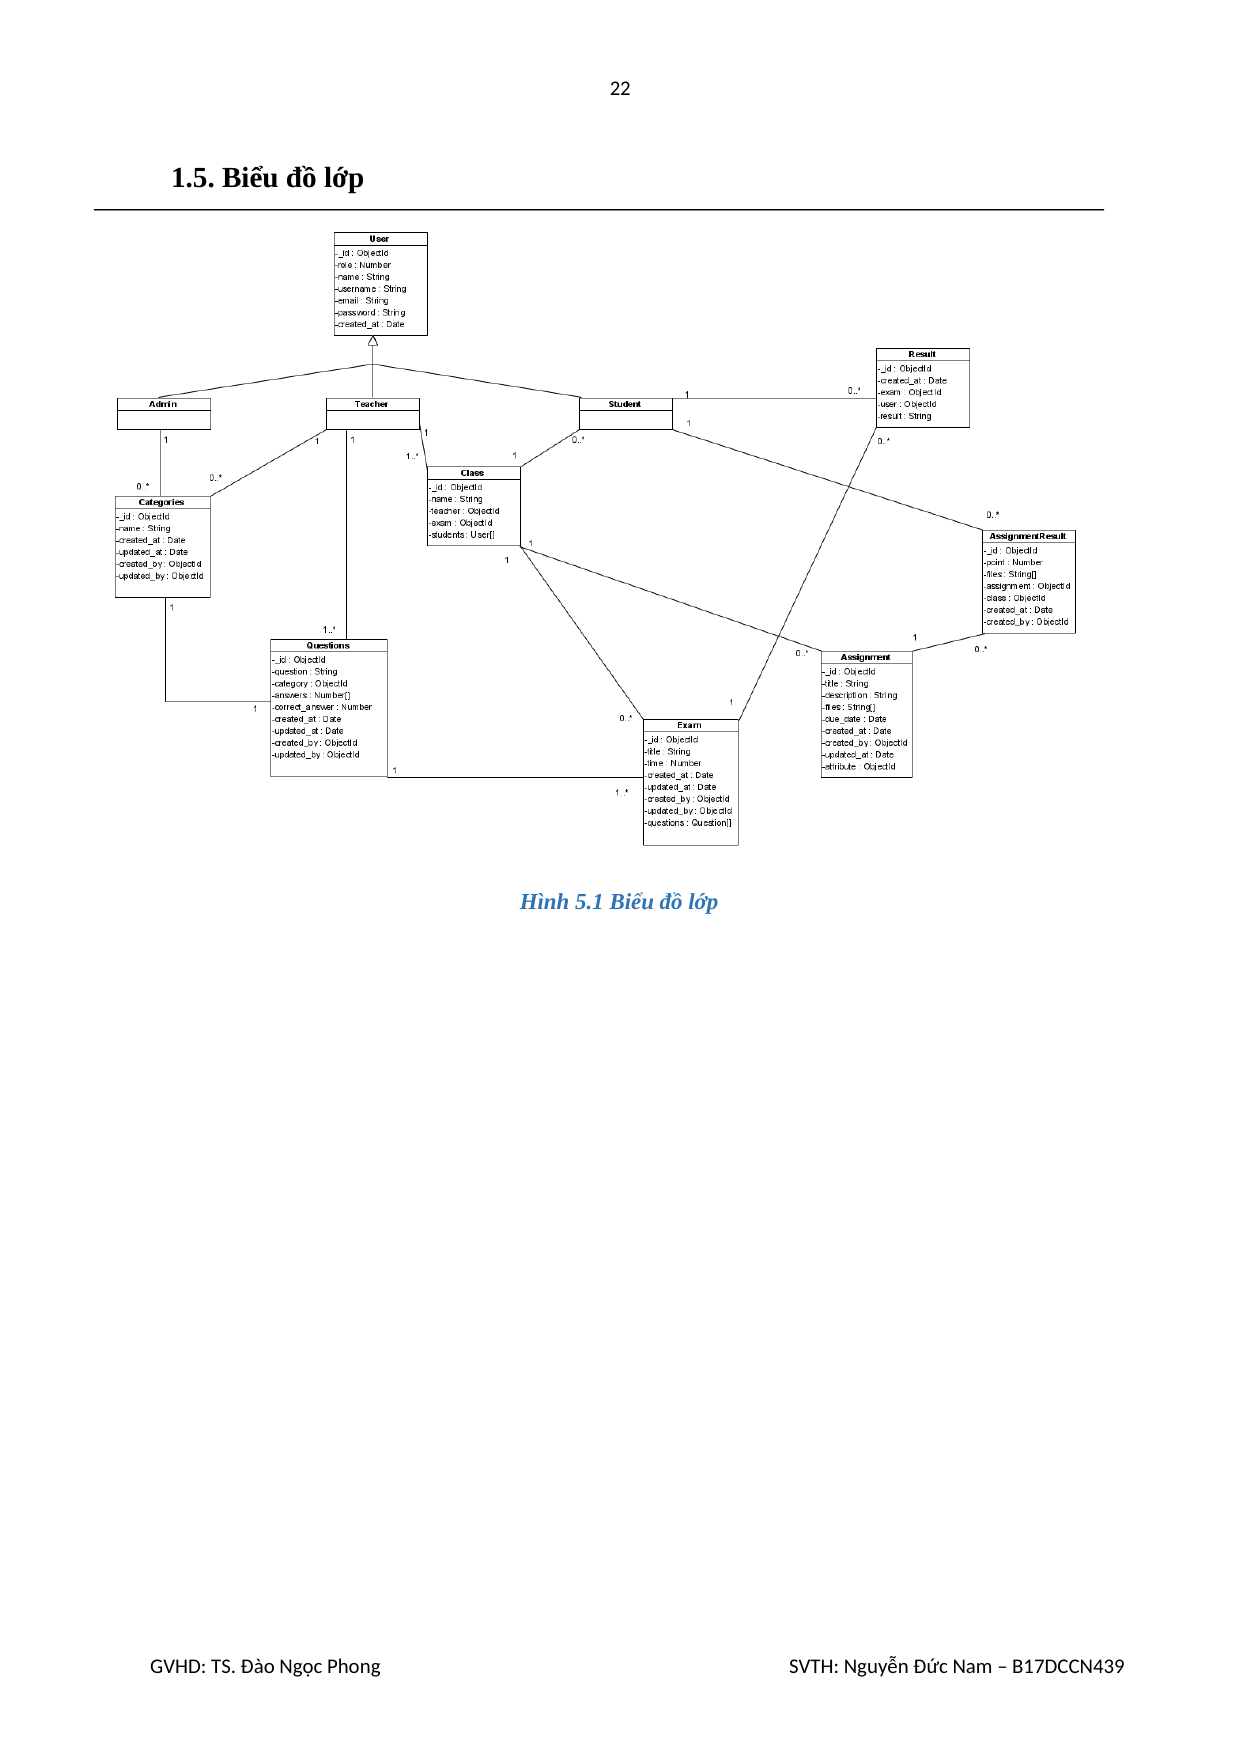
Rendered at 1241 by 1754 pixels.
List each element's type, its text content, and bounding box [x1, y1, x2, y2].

picture [93, 209, 1105, 864]
text 1.5. Biểu đồ lớp [171, 160, 1090, 194]
text Hình 5.1 Biểu đồ lớp [150, 888, 1090, 914]
